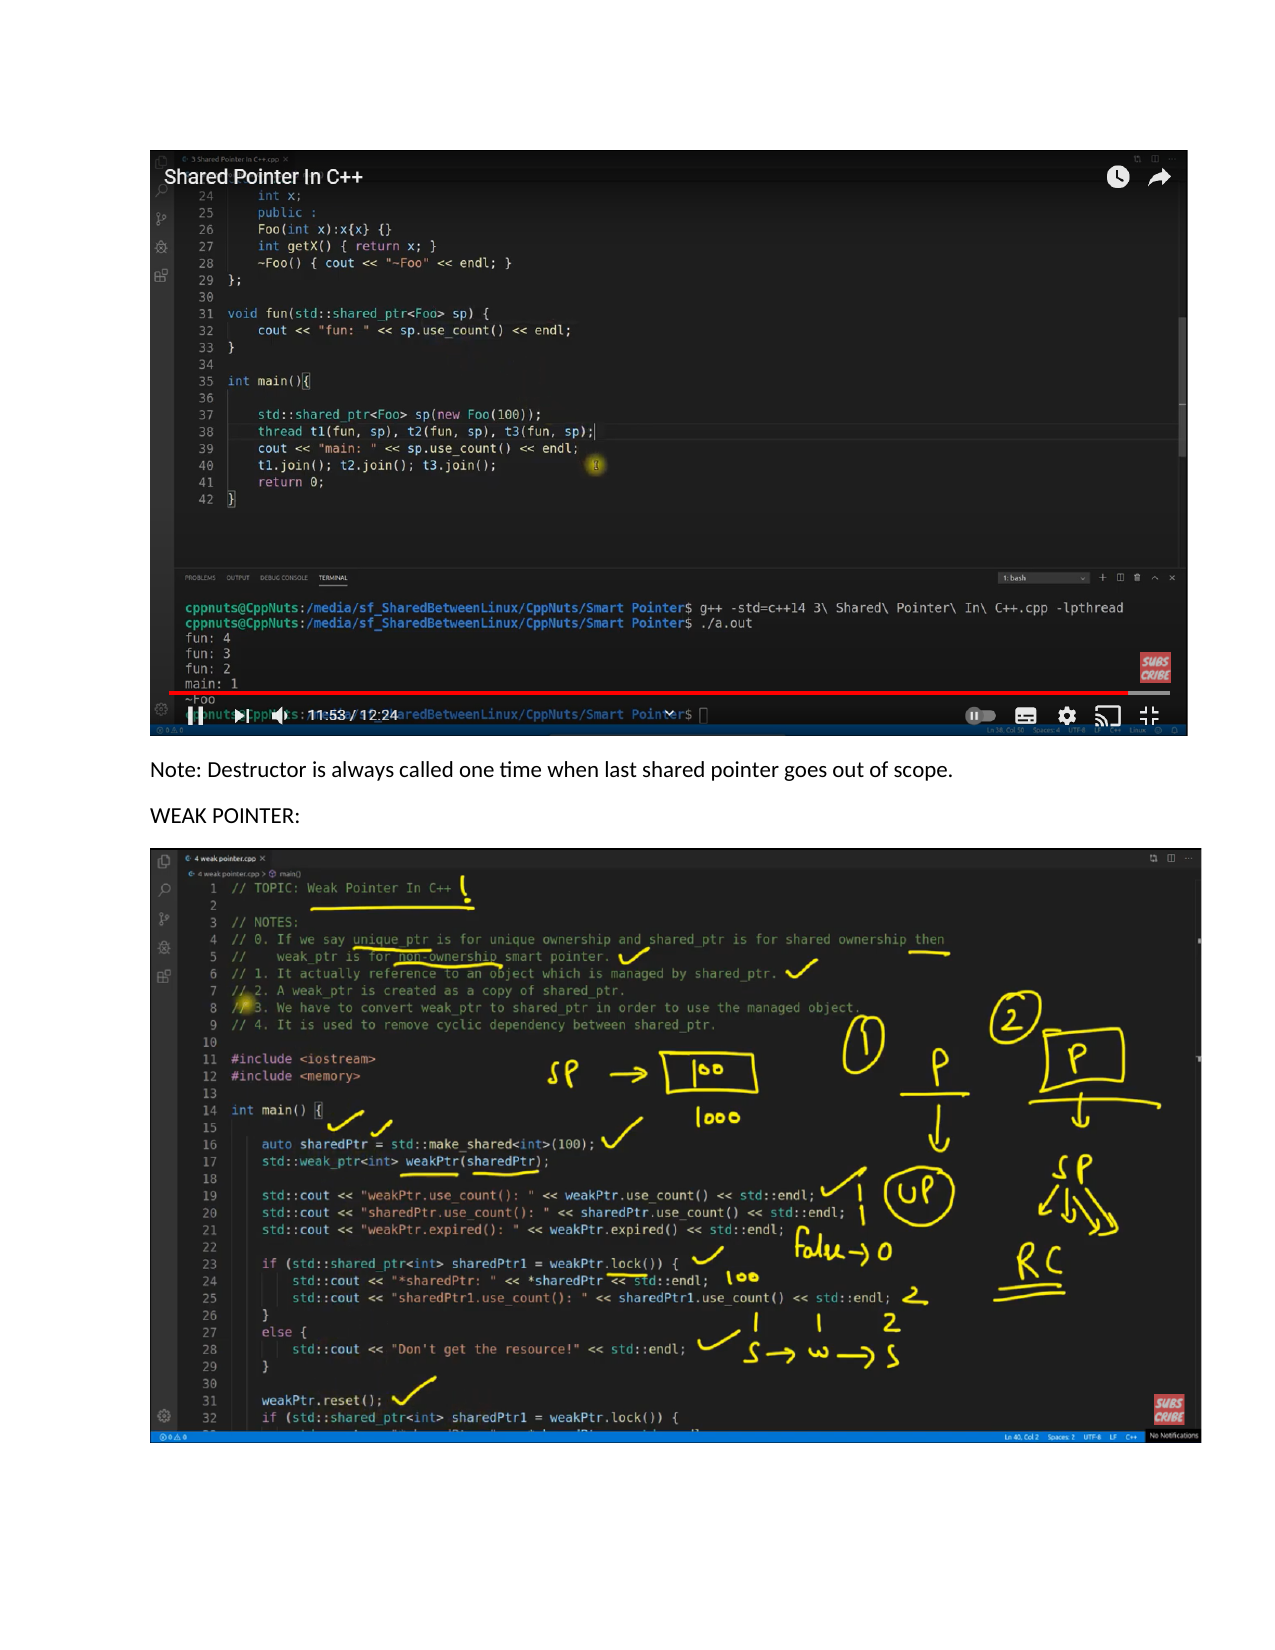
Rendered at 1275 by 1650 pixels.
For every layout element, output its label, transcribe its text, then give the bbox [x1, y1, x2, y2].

text WEAK POINTER: [150, 802, 1125, 830]
text Note: Destructor is always called one time when last shared pointer goes out of scope. [150, 755, 1125, 783]
picture [150, 150, 1188, 736]
picture [150, 848, 1202, 1443]
